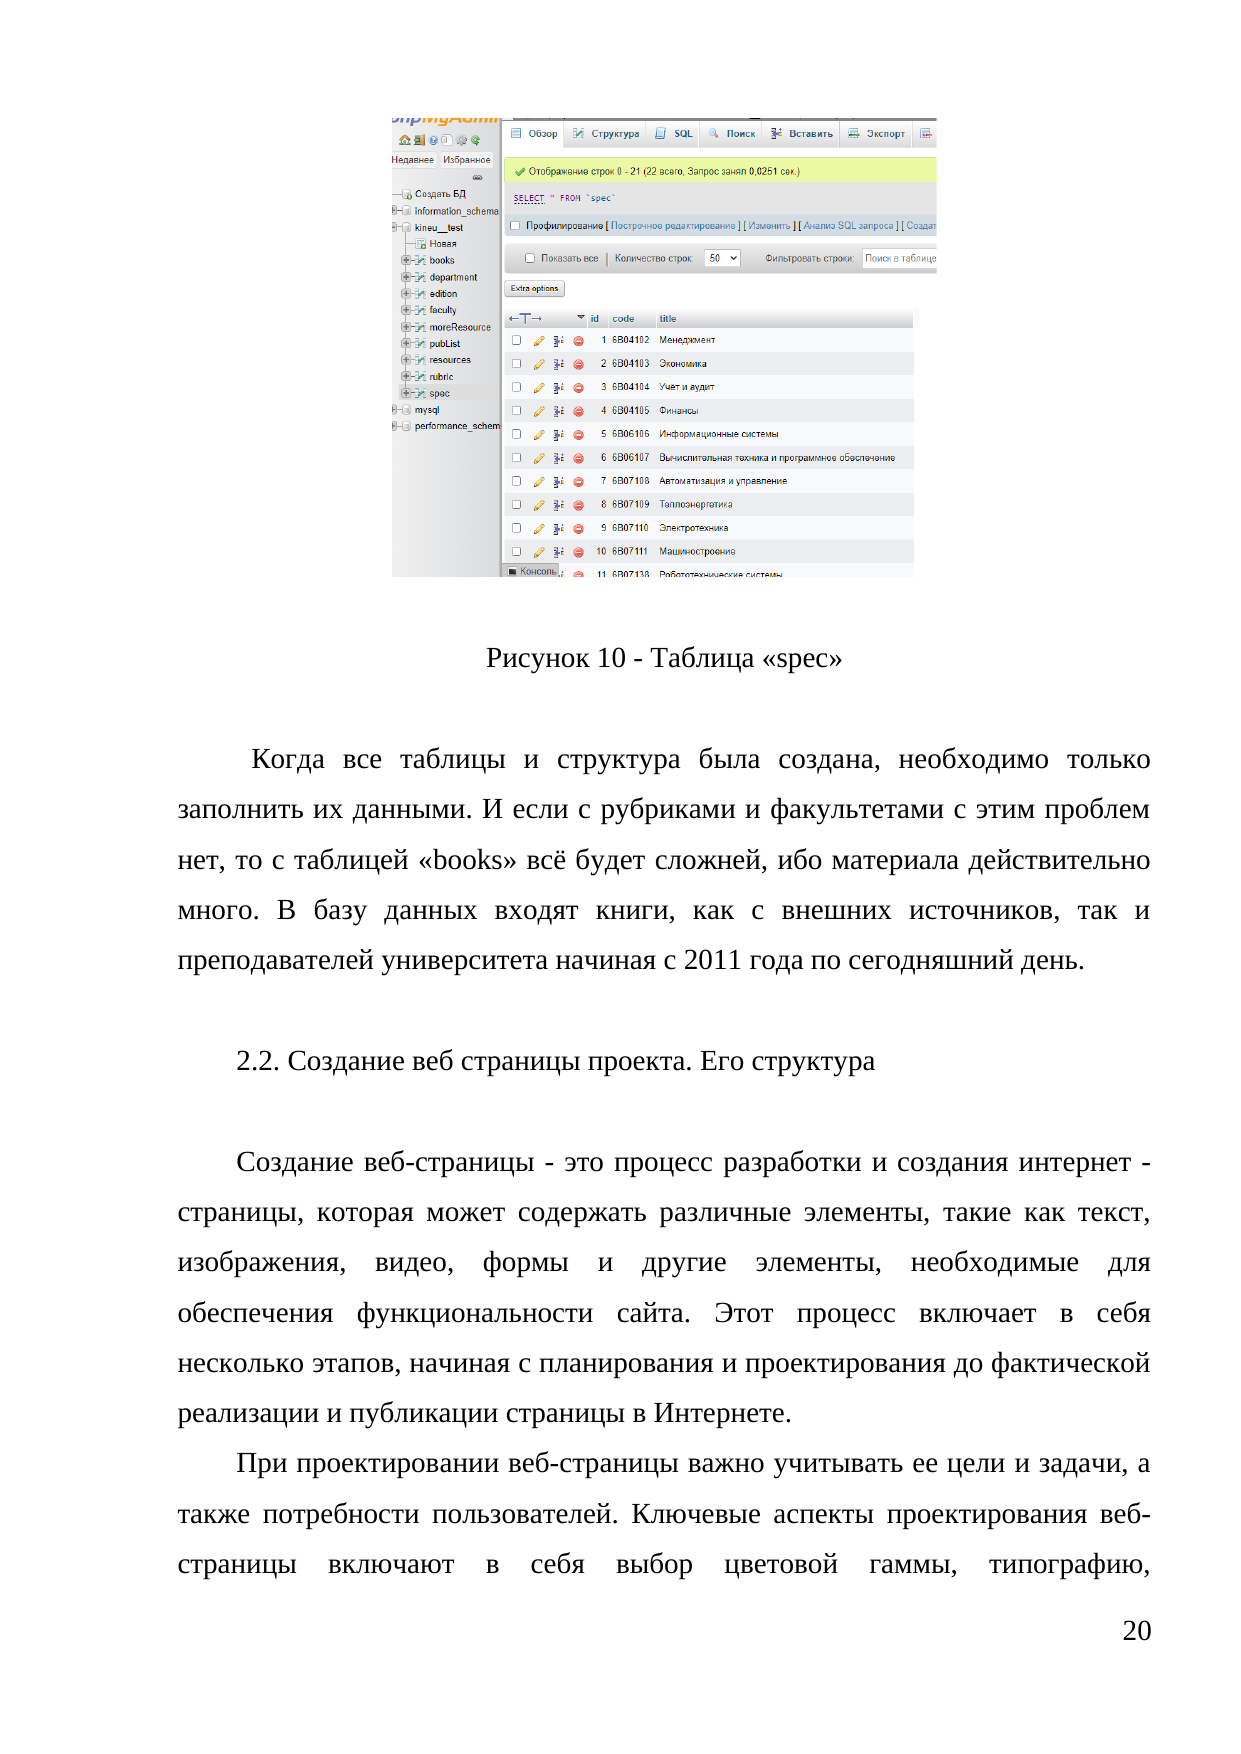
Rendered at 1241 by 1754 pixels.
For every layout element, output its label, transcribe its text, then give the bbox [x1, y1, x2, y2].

text 2.2. Создание веб страницы проекта. Его структура [177, 1043, 1152, 1077]
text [177, 1446, 1152, 1580]
picture [392, 118, 937, 577]
text Когда все таблицы и структура была создана, необходимо только заполнить их данными. И если с рубриками и факультетами с этим проблем нет, то с таблицей «books» всё будет сложней, ибо материала действительно много. В базу данных входят книги, как с внешних источников, так и преподавателей университета начиная с 2011 года по сегодняшний день. [177, 741, 1152, 976]
text Создание веб-страницы - это процесс разработки и создания интернет - страницы, которая может содержать различные элементы, такие как текст, изображения, видео, формы и другие элементы, необходимые для обеспечения функциональности сайта. Этот процесс включает в себя несколько этапов, начиная с планирования и проектирования до фактической реализации и публикации страницы в Интернете. [177, 1144, 1152, 1429]
text Рисунок 10 - Таблица «spec» [177, 641, 1152, 674]
